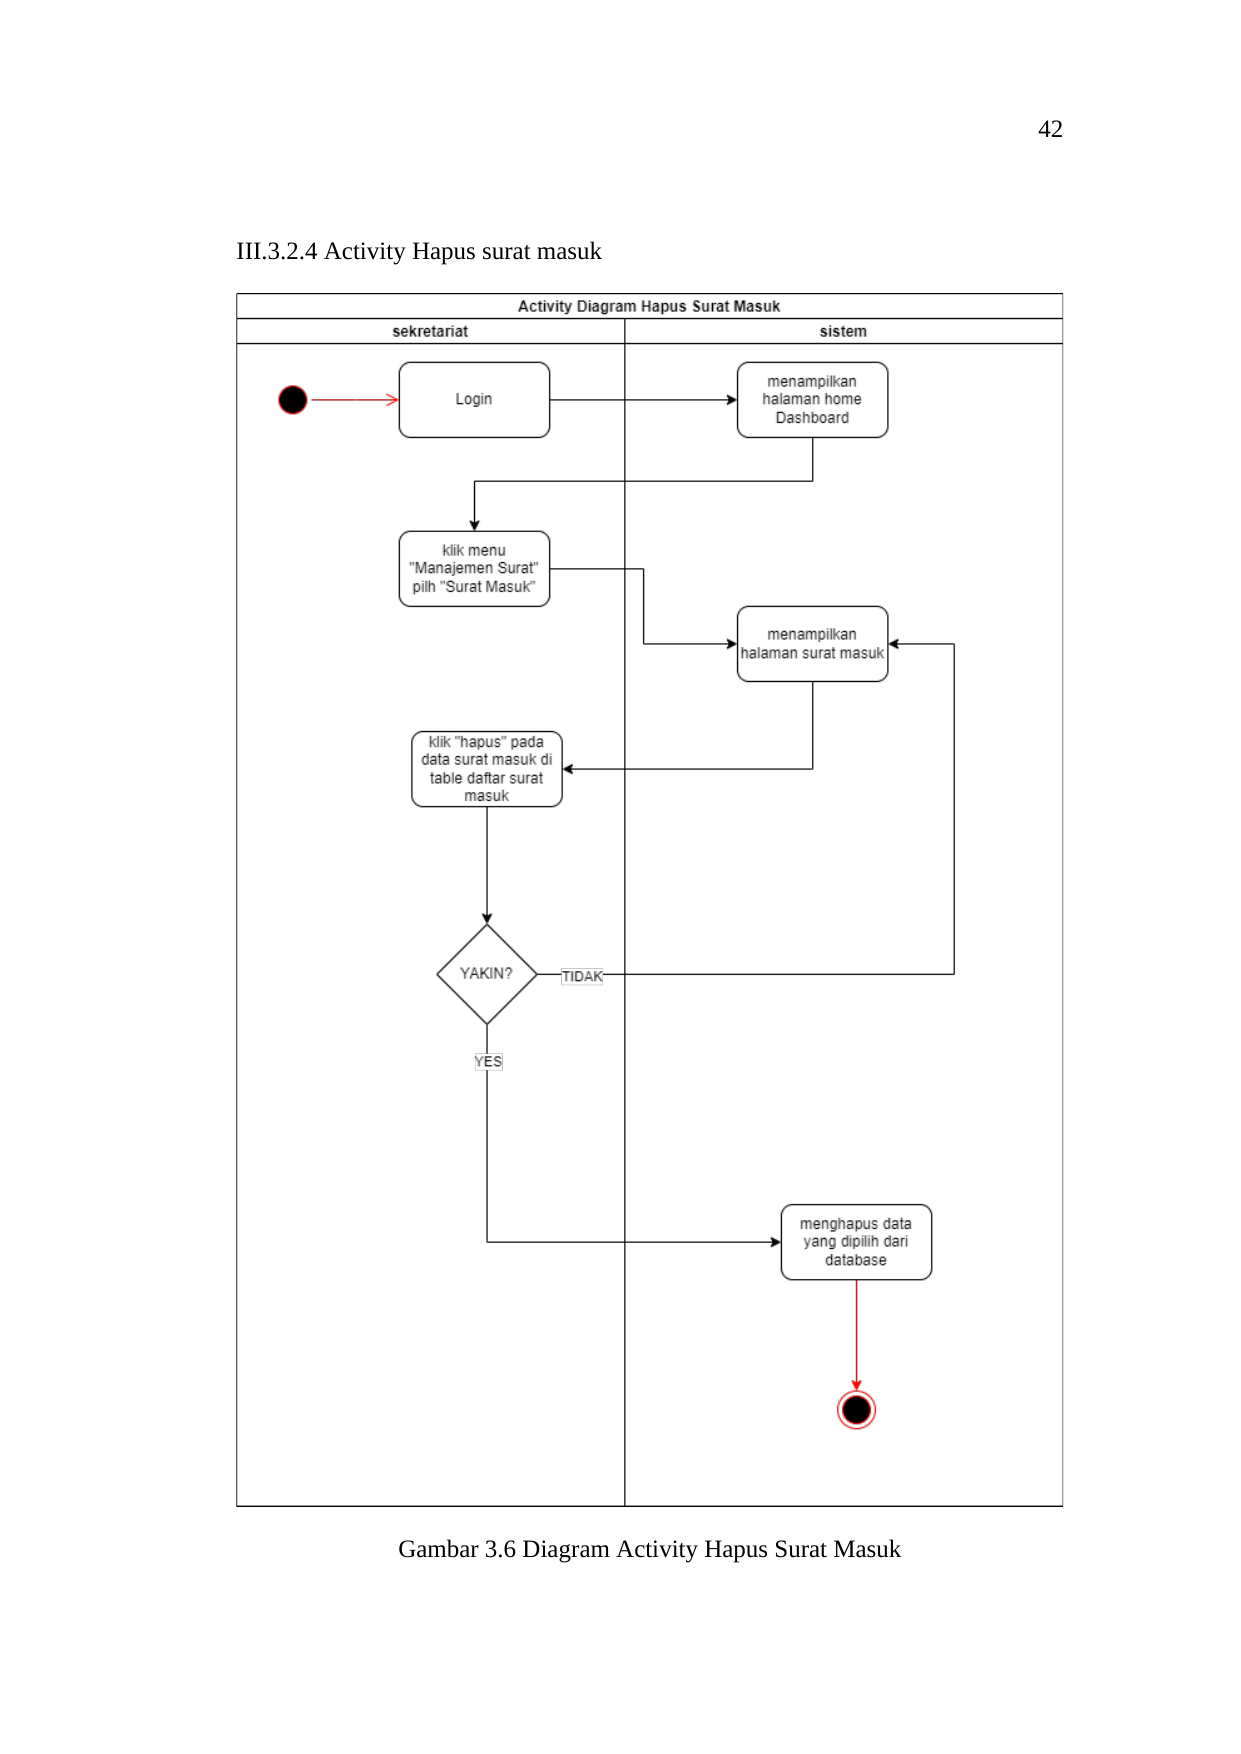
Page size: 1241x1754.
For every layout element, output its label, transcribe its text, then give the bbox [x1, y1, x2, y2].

picture [236, 293, 1064, 1507]
subtitle Activity Hapus surat masuk [236, 236, 1063, 265]
text Gambar 3.6 Diagram Activity Hapus Surat Masuk [236, 1534, 1063, 1563]
